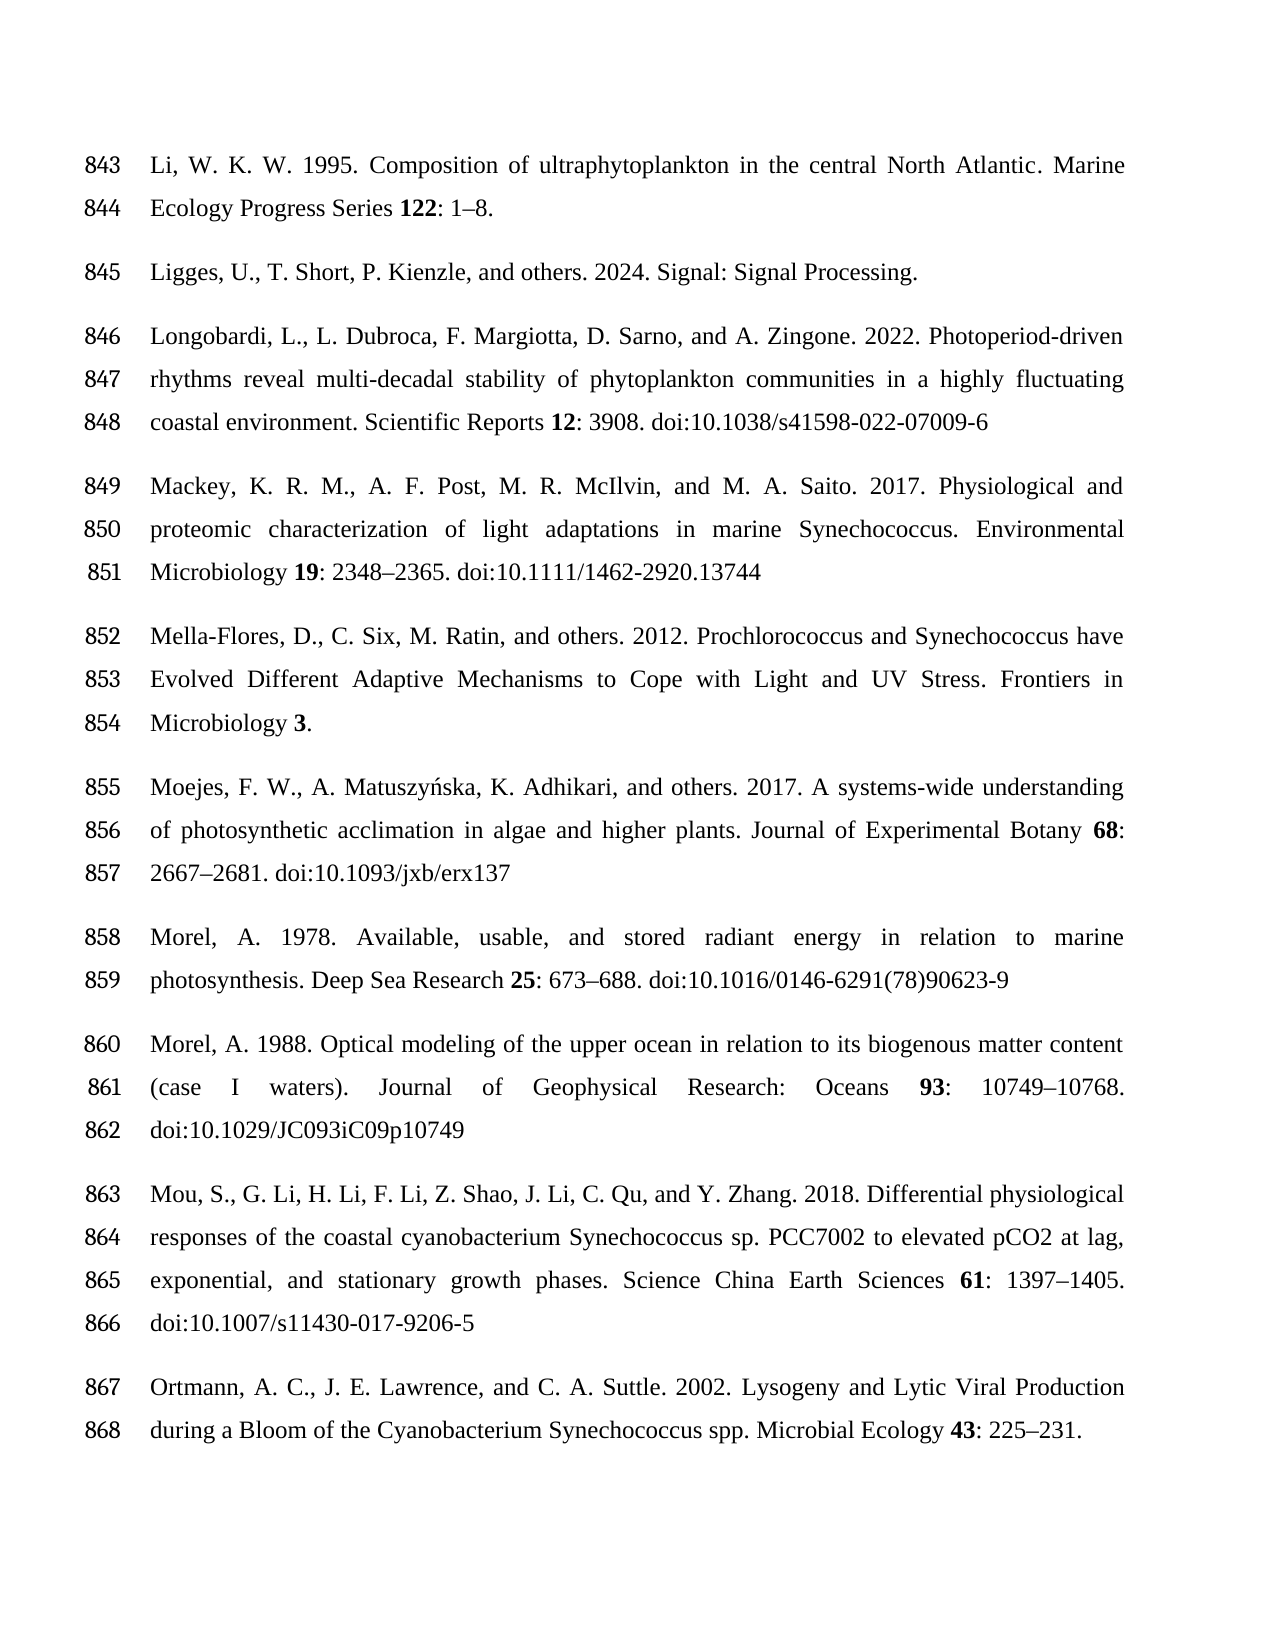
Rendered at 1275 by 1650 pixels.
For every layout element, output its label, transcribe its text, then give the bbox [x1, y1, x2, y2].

text Ligges, U., T. Short, P. Kienzle, and others. 2024. Signal: Signal Processing. [150, 257, 1125, 286]
text Moejes, F. W., A. Matuszyńska, K. Adhikari, and others. 2017. A systems-wide understanding of photosynthetic acclimation in algae and higher plants. Journal of Experimental Botany 68: 2667–2681. doi:10.1093/jxb/erx137 [150, 772, 1125, 887]
text Mella-Flores, D., C. Six, M. Ratin, and others. 2012. Prochlorococcus and Synechococcus have Evolved Different Adaptive Mechanisms to Cope with Light and UV Stress. Frontiers in Microbiology 3. [150, 621, 1125, 736]
text Longobardi, L., L. Dubroca, F. Margiotta, D. Sarno, and A. Zingone. 2022. Photoperiod-driven rhythms reveal multi-decadal stability of phytoplankton communities in a highly fluctuating coastal environment. Scientific Reports 12: 3908. doi:10.1038/s41598-022-07009-6 [150, 321, 1125, 436]
text Morel, A. 1978. Available, usable, and stored radiant energy in relation to marine photosynthesis. Deep Sea Research 25: 673–688. doi:10.1016/0146-6291(78)90623-9 [150, 922, 1125, 994]
text Mou, S., G. Li, H. Li, F. Li, Z. Shao, J. Li, C. Qu, and Y. Zhang. 2018. Differential physiological responses of the coastal cyanobacterium Synechococcus sp. PCC7002 to elevated pCO2 at lag, exponential, and stationary growth phases. Science China Earth Sciences 61: 1397–1405. doi:10.1007/s11430-017-9206-5 [150, 1179, 1125, 1337]
text Mackey, K. R. M., A. F. Post, M. R. McIlvin, and M. A. Saito. 2017. Physiological and proteomic characterization of light adaptations in marine Synechococcus. Environmental Microbiology 19: 2348–2365. doi:10.1111/1462-2920.13744 [150, 471, 1125, 586]
text Ortmann, A. C., J. E. Lawrence, and C. A. Suttle. 2002. Lysogeny and Lytic Viral Production during a Bloom of the Cyanobacterium Synechococcus spp. Microbial Ecology 43: 225–231. [150, 1372, 1125, 1444]
text Morel, A. 1988. Optical modeling of the upper ocean in relation to its biogenous matter content (case I waters). Journal of Geophysical Research: Oceans 93: 10749–10768. doi:10.1029/JC093iC09p10749 [150, 1029, 1125, 1144]
text Li, W. K. W. 1995. Composition of ultraphytoplankton in the central North Atlantic. Marine Ecology Progress Series 122: 1–8. [150, 150, 1125, 222]
